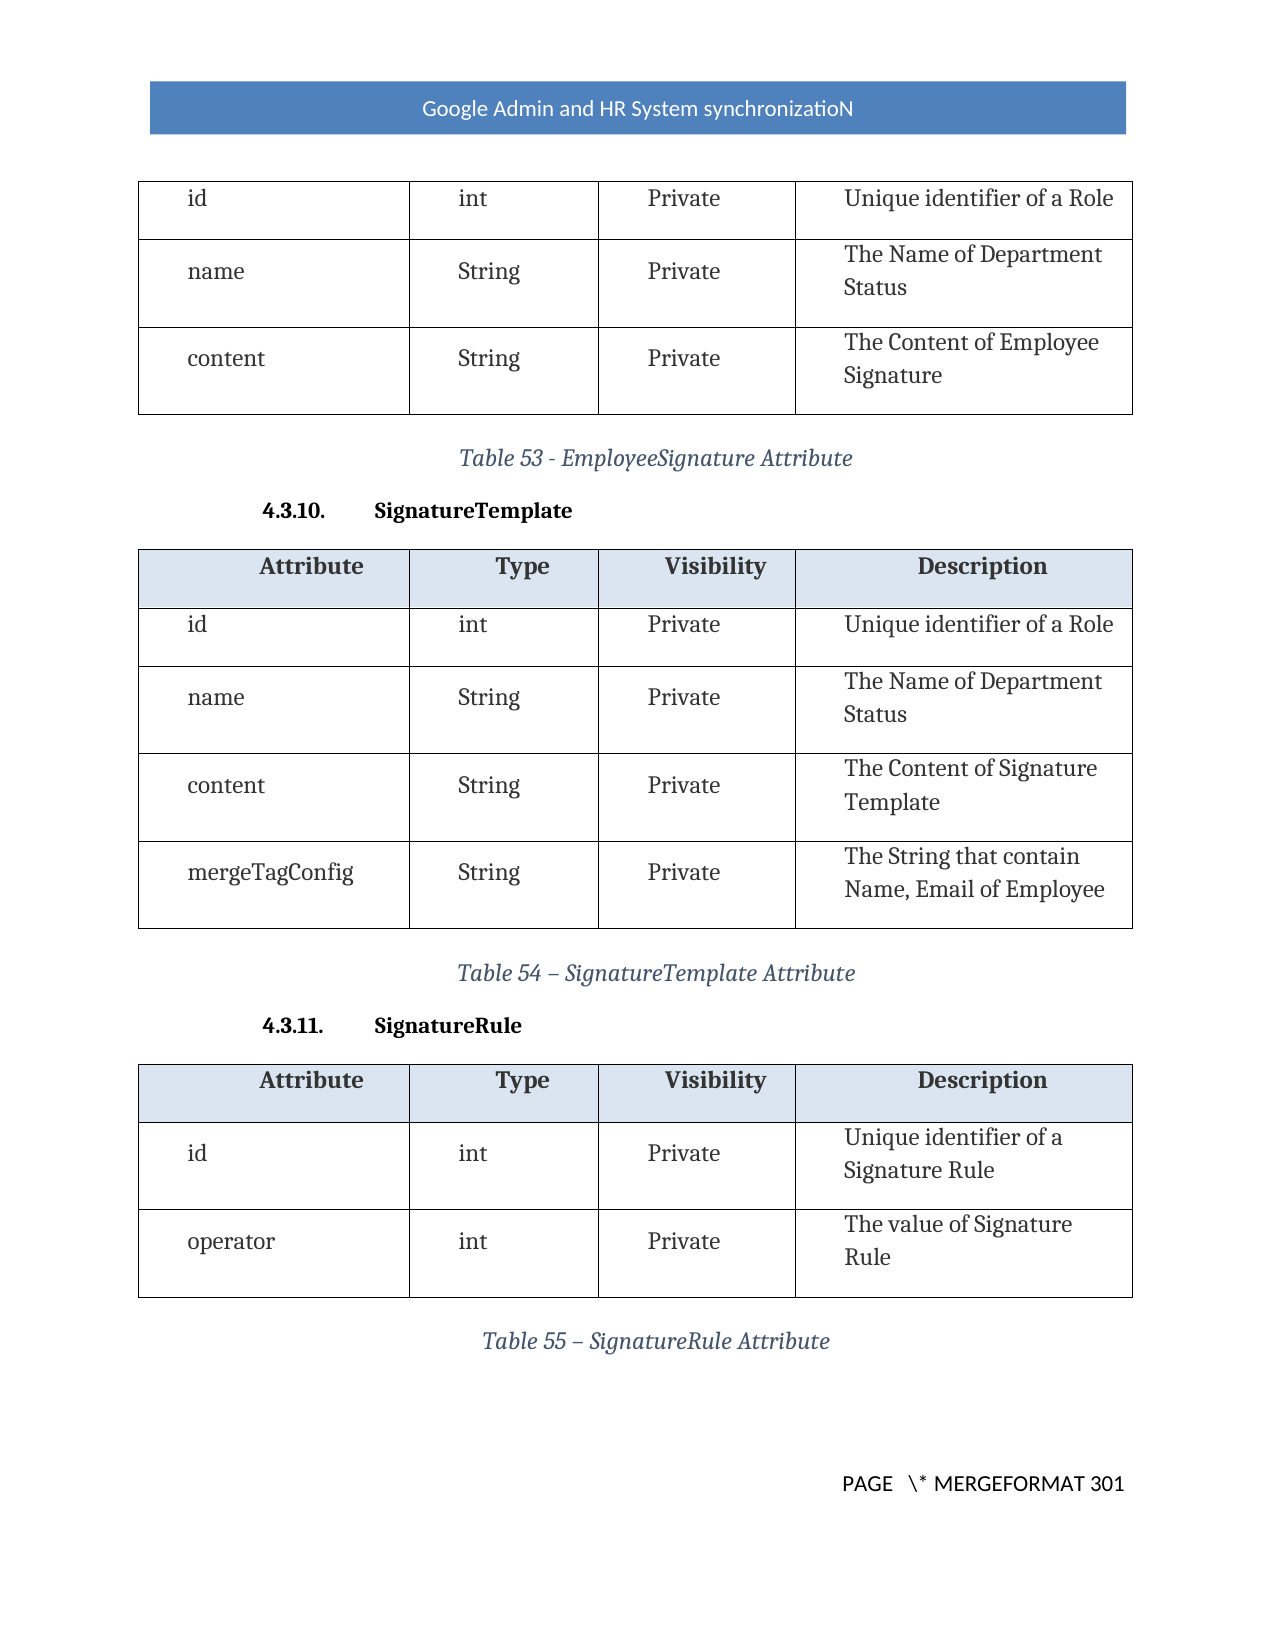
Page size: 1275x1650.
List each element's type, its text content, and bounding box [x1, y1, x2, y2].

subtitle SignatureRule [262, 1012, 1125, 1039]
table_cell mergeTagConfig [139, 842, 409, 928]
table_cell Unique identifier of a Role [796, 182, 1132, 239]
table_cell id [139, 1123, 409, 1209]
table_cell Private [599, 667, 795, 753]
table_cell Private [599, 328, 795, 414]
table_cell id [139, 182, 409, 239]
table_cell The value of Signature Rule [796, 1210, 1132, 1297]
table_cell content [139, 328, 409, 414]
table_cell String [410, 328, 598, 414]
text Table 53 - EmployeeSignature Attribute [187, 444, 1125, 473]
table_header Visibility [599, 550, 795, 607]
table_cell Private [599, 182, 795, 239]
table_header Description [796, 1065, 1132, 1122]
table_cell id [139, 609, 409, 666]
table_cell int [410, 1210, 598, 1297]
table_cell String [410, 842, 598, 928]
table_cell The Name of Department Status [796, 240, 1132, 327]
table_cell operator [139, 1210, 409, 1297]
table_cell Private [599, 609, 795, 666]
table_cell The Name of Department Status [796, 667, 1132, 753]
table_cell String [410, 754, 598, 841]
table_cell name [139, 667, 409, 753]
table_cell Private [599, 240, 795, 327]
table_cell int [410, 1123, 598, 1209]
table_cell Unique identifier of a Signature Rule [796, 1123, 1132, 1209]
table_cell Private [599, 1210, 795, 1297]
table_cell String [410, 667, 598, 753]
table_cell int [410, 182, 598, 239]
table_cell The Content of Employee Signature [796, 328, 1132, 414]
table_cell The Content of Signature Template [796, 754, 1132, 841]
table_cell int [410, 609, 598, 666]
table_header Type [410, 1065, 598, 1122]
table_cell String [410, 240, 598, 327]
table_header Type [410, 550, 598, 607]
table_cell name [139, 240, 409, 327]
table_cell content [139, 754, 409, 841]
text Table 55 – SignatureRule Attribute [187, 1327, 1125, 1356]
table_cell Private [599, 1123, 795, 1209]
table_header Description [796, 550, 1132, 607]
text Table 54 – SignatureTemplate Attribute [187, 958, 1125, 987]
table_header Attribute [139, 1065, 409, 1122]
table_cell Unique identifier of a Role [796, 609, 1132, 666]
table_header Visibility [599, 1065, 795, 1122]
table_header Attribute [139, 550, 409, 607]
table_cell The String that contain Name, Email of Employee [796, 842, 1132, 928]
subtitle SignatureTemplate [262, 498, 1125, 524]
table_cell Private [599, 842, 795, 928]
table_cell Private [599, 754, 795, 841]
